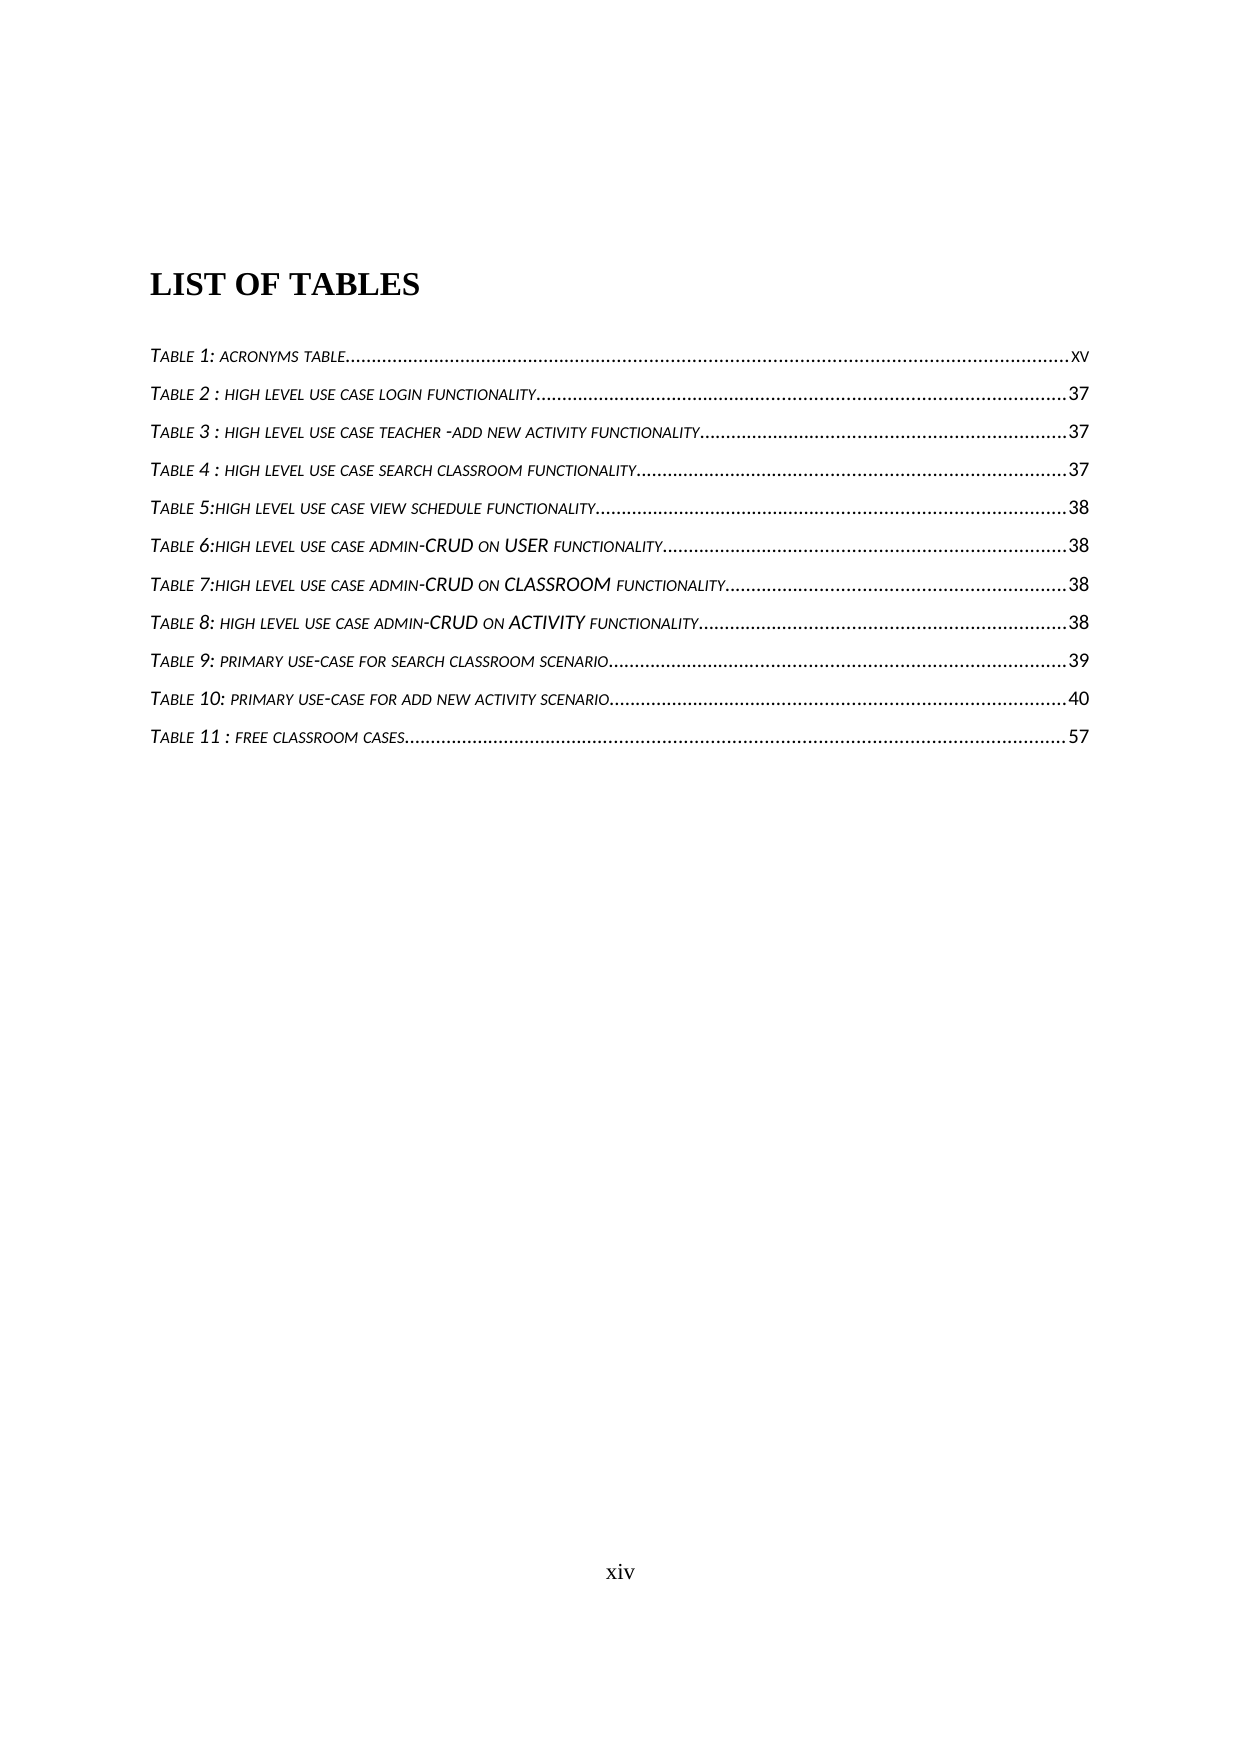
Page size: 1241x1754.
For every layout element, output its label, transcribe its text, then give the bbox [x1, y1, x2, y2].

text Table 10: primary use-case for add new activity scenario 40 [150, 685, 1090, 711]
text Table 5:high level use case view schedule functionality 38 [150, 494, 1090, 520]
text Table 8: high level use case admin-CRUD on ACTIVITY functionality 38 [150, 609, 1090, 634]
text Table 11 : free classroom cases 57 [150, 723, 1090, 749]
text Table 7:high level use case admin-CRUD on CLASSROOM functionality 38 [150, 571, 1090, 596]
text LIST OF TABLES [150, 264, 1090, 302]
text Table 6:high level use case admin-CRUD on USER functionality 38 [150, 533, 1090, 558]
text Table 9: primary use-case for search classroom scenario 39 [150, 647, 1090, 672]
text Table 1: acronyms table xv [150, 342, 1090, 367]
text Table 4 : high level use case search classroom functionality 37 [150, 456, 1090, 482]
text Table 3 : high level use case teacher -add new activity functionality 37 [150, 418, 1090, 444]
text Table 2 : high level use case login functionality 37 [150, 380, 1090, 406]
